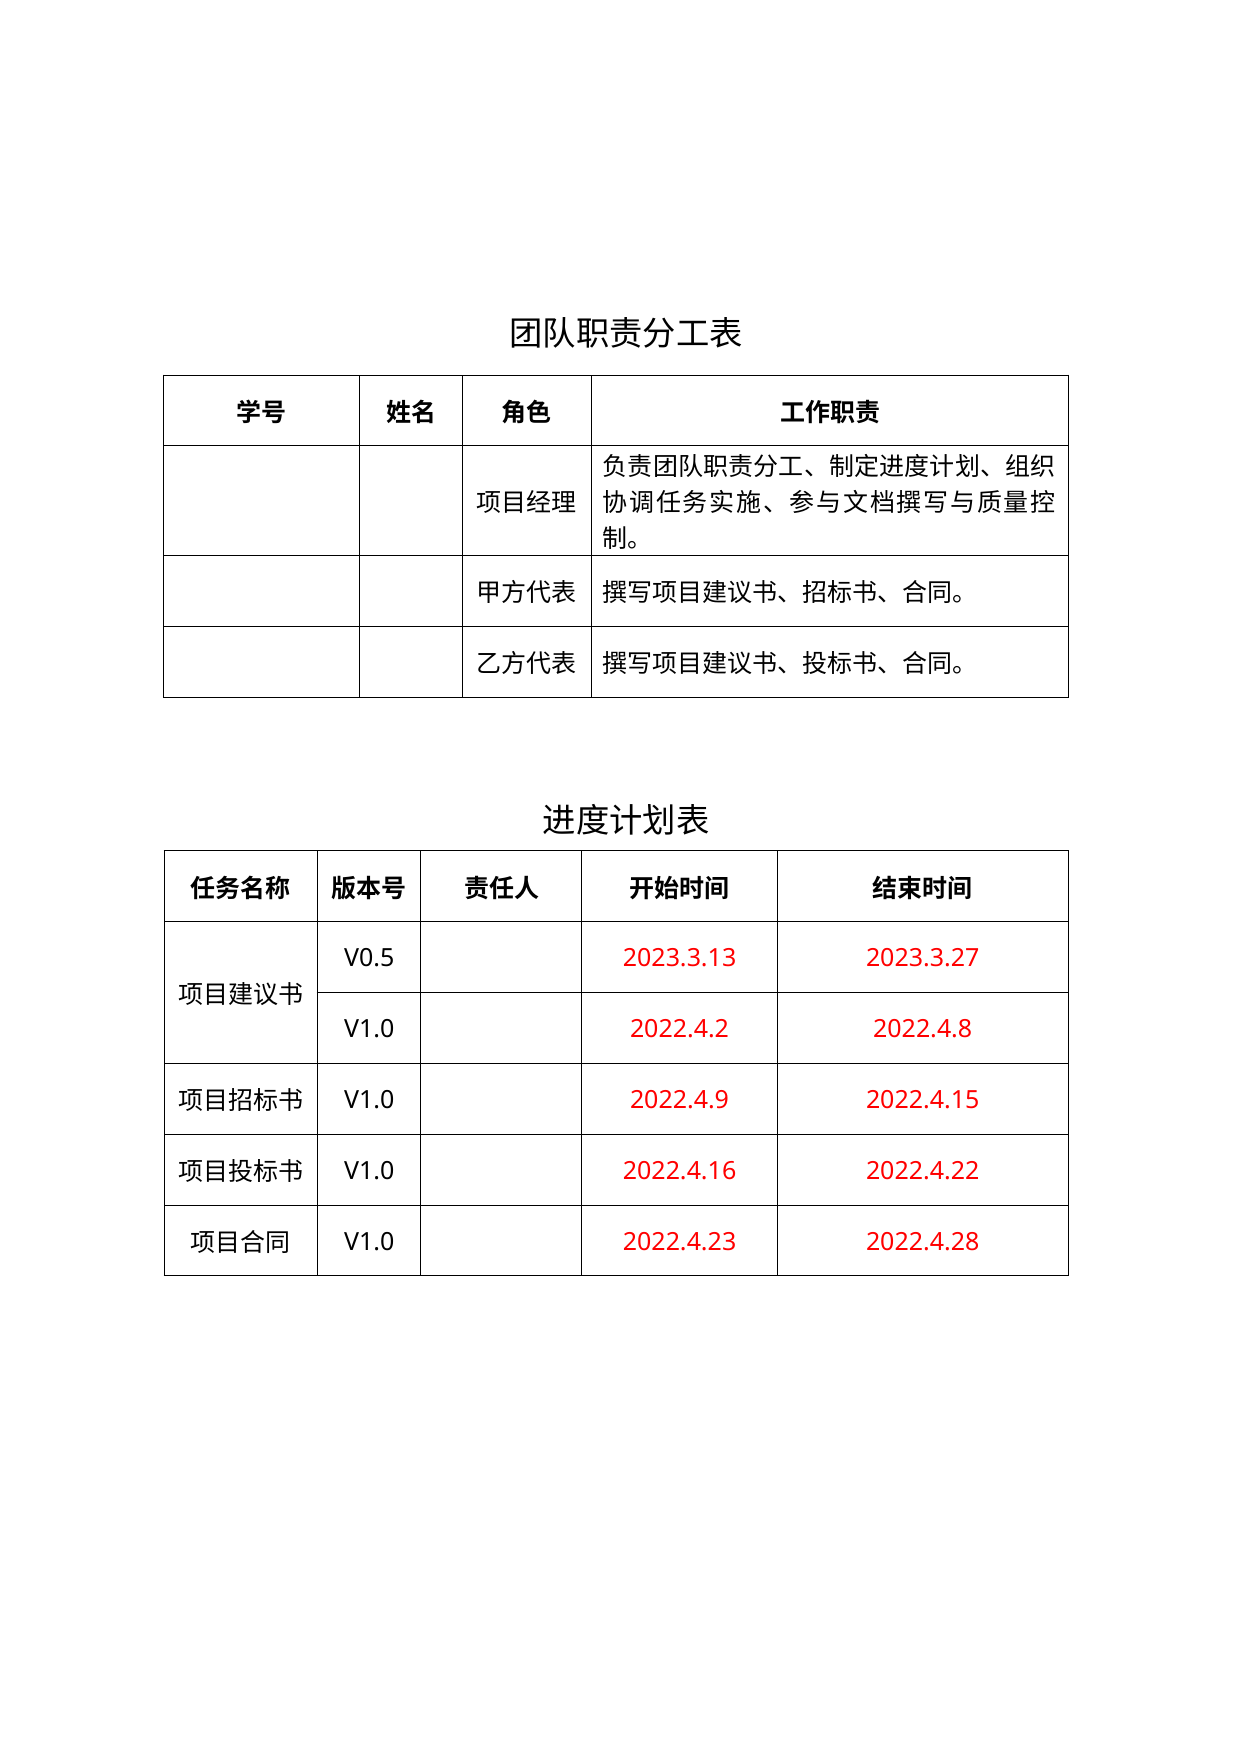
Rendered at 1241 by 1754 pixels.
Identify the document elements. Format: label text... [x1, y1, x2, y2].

table_cell 2022.4.8 [778, 993, 1068, 1063]
table_cell 2022.4.22 [778, 1135, 1068, 1204]
table_cell 项目招标书 [165, 1064, 317, 1134]
table_cell 2022.4.2 [582, 993, 777, 1063]
table_cell 2022.4.16 [582, 1135, 777, 1204]
table_cell V1.0 [318, 1206, 420, 1275]
table_cell 负责团队职责分工、制定进度计划、组织协调任务实施、参与文档撰写与质量控制。 [592, 446, 1068, 555]
table_cell [421, 922, 581, 992]
table_cell 项目投标书 [165, 1135, 317, 1204]
table_cell 乙方代表 [463, 627, 591, 697]
table_cell V1.0 [318, 1135, 420, 1204]
table_cell 2023.3.27 [778, 922, 1068, 992]
table_cell [421, 1135, 581, 1204]
table_cell 2022.4.23 [582, 1206, 777, 1275]
table_cell [421, 1206, 581, 1275]
table_cell [164, 556, 359, 626]
table_cell 2022.4.9 [582, 1064, 777, 1134]
table_header 责任人 [421, 851, 581, 921]
table_cell 2023.3.13 [582, 922, 777, 992]
table_cell V1.0 [318, 993, 420, 1063]
table_header 学号 [164, 376, 359, 445]
table_cell [360, 627, 462, 697]
table_cell [421, 993, 581, 1063]
table_header 角色 [463, 376, 591, 445]
text 进度计划表 [165, 785, 1087, 850]
table_cell V1.0 [318, 1064, 420, 1134]
table_cell [164, 627, 359, 697]
table_cell 撰写项目建议书、招标书、合同。 [592, 556, 1068, 626]
table_cell 2022.4.28 [778, 1206, 1068, 1275]
table_cell [421, 1064, 581, 1134]
table_cell 撰写项目建议书、投标书、合同。 [592, 627, 1068, 697]
table_header 姓名 [360, 376, 462, 445]
table_header 任务名称 [165, 851, 317, 921]
table_cell 项目经理 [463, 446, 591, 555]
table_cell [360, 446, 462, 555]
table_cell 2022.4.15 [778, 1064, 1068, 1134]
table_header 结束时间 [778, 851, 1068, 921]
table_cell [360, 556, 462, 626]
table_cell V0.5 [318, 922, 420, 992]
table_cell [164, 446, 359, 555]
table_header 工作职责 [592, 376, 1068, 445]
text 团队职责分工表 [165, 298, 1087, 363]
table_cell 甲方代表 [463, 556, 591, 626]
table_header 版本号 [318, 851, 420, 921]
table_cell 项目合同 [165, 1206, 317, 1275]
table_cell 项目建议书 [165, 922, 317, 1063]
table_header 开始时间 [582, 851, 777, 921]
